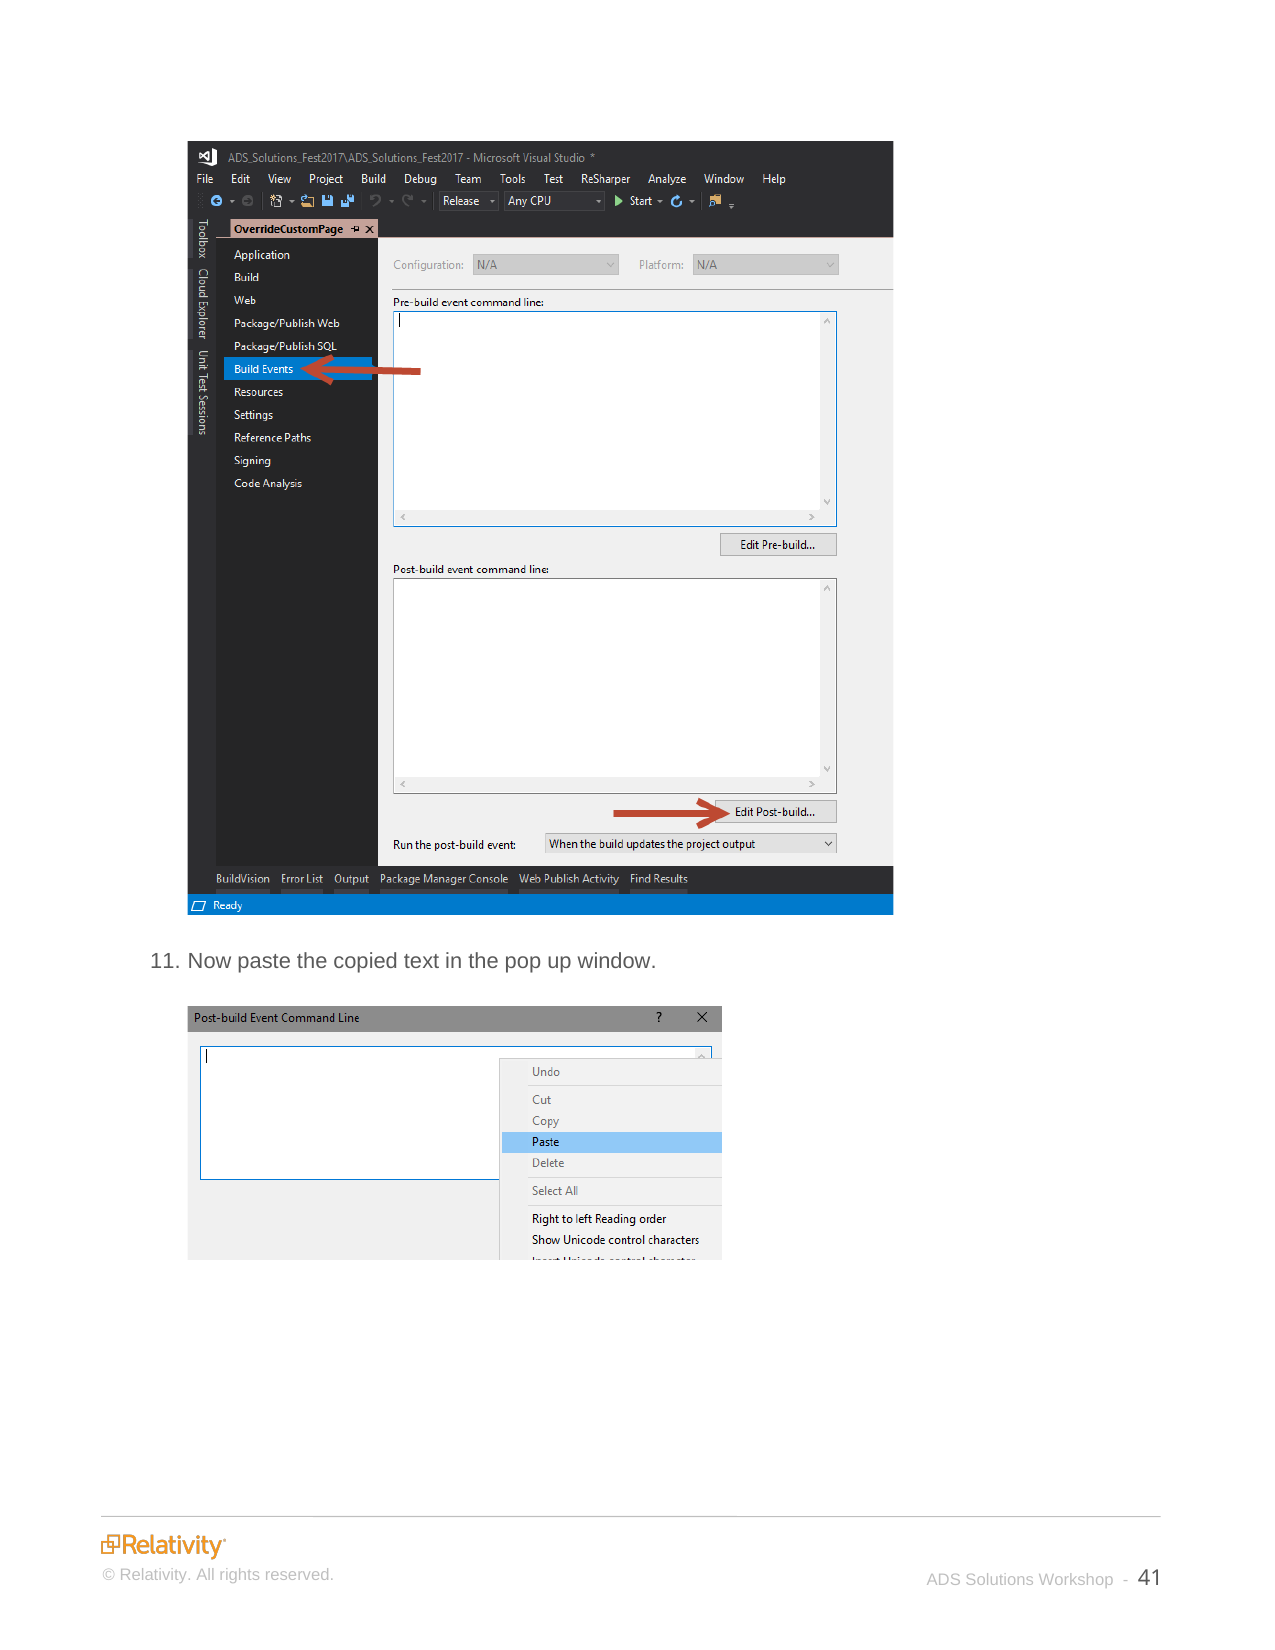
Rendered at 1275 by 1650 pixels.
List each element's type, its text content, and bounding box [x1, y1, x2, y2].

list Now paste the copied text in the pop up window. [150, 948, 1162, 973]
picture [187, 141, 894, 915]
picture [100, 1534, 227, 1560]
picture [187, 1006, 722, 1260]
